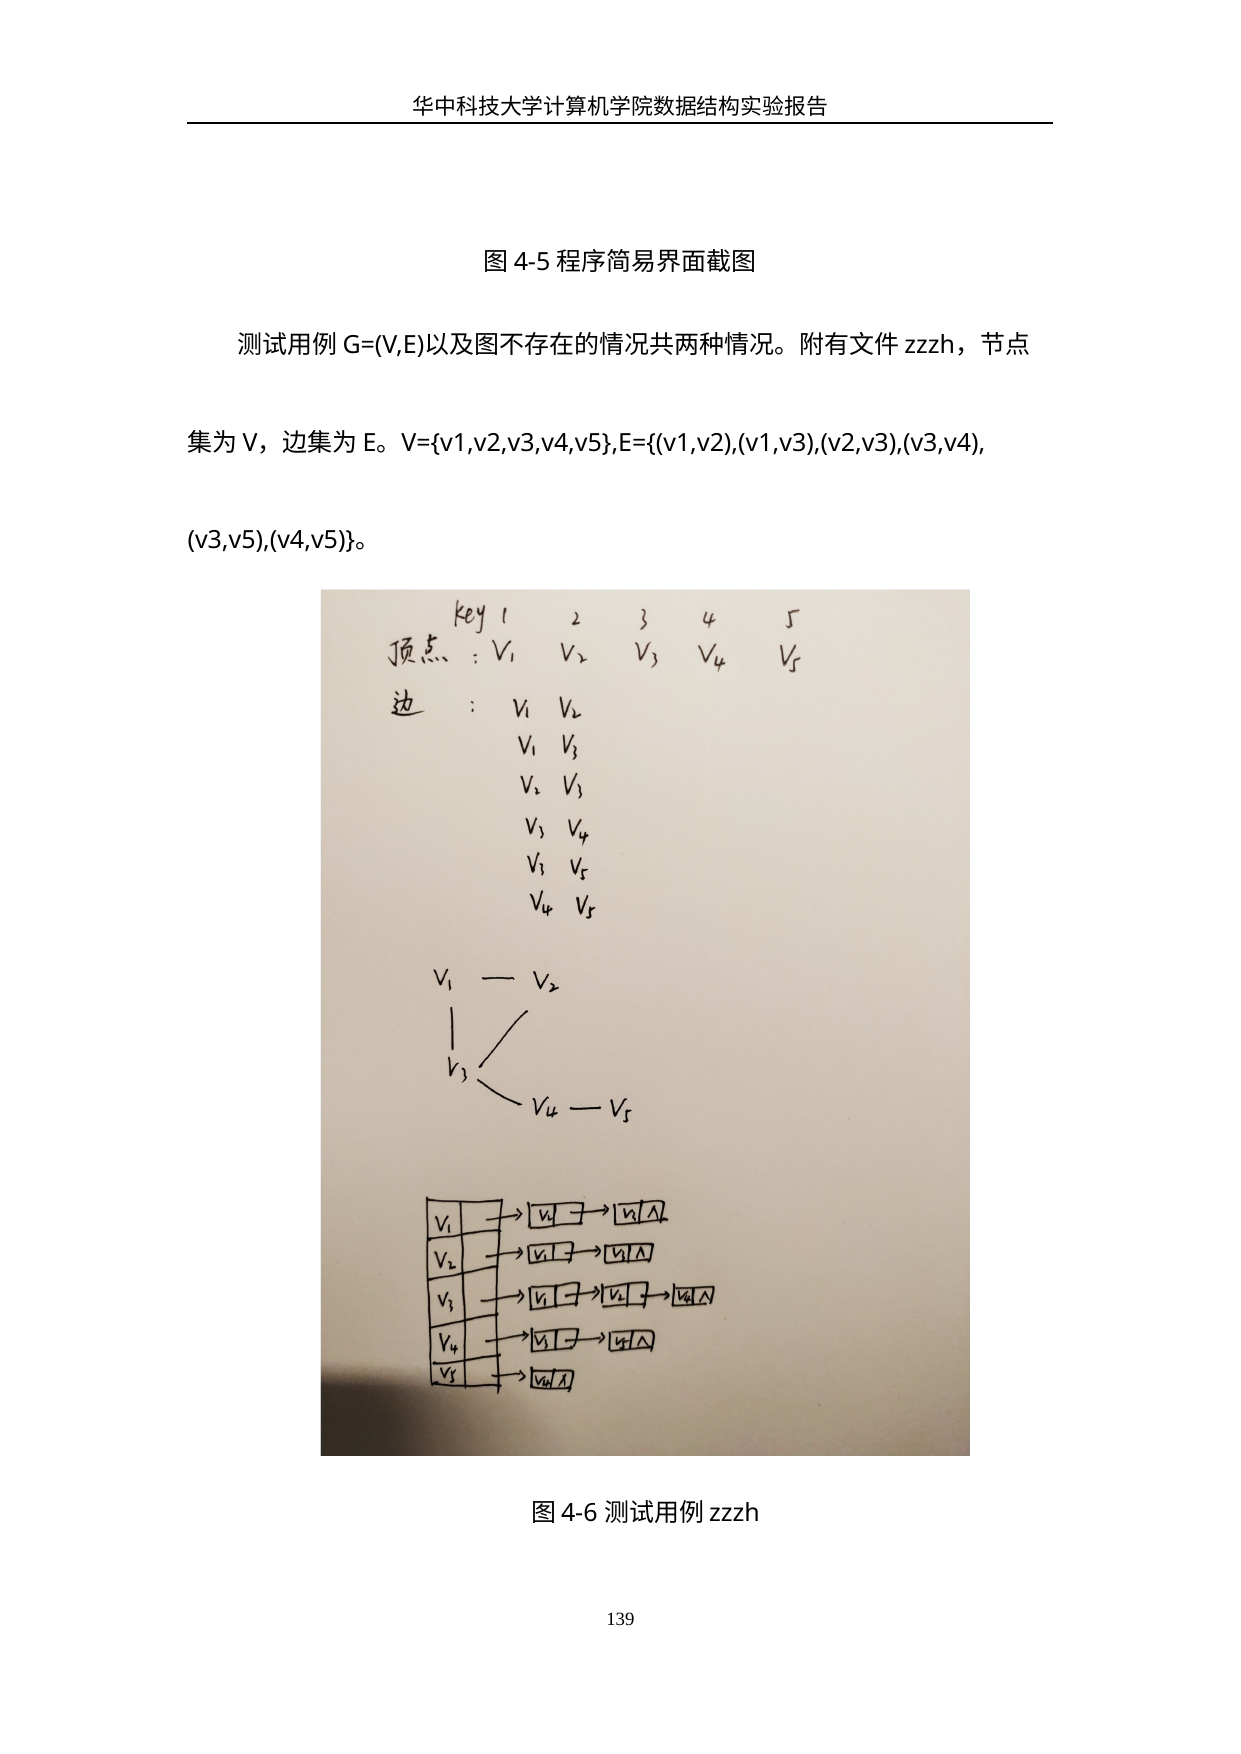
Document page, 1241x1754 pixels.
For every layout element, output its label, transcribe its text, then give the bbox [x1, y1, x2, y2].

picture [321, 591, 970, 1455]
text 测试用例G=(V,E)以及图不存在的情况共两种情况。附有文件zzzh，节点集为V，边集为E。V={v1,v2,v3,v4,v5},E={(v1,v2),(v1,v3),(v2,v3),(v3,v4),(v3,v5),(v4,v5)}。 [187, 310, 1053, 570]
text 图4-6 测试用例zzzh [187, 1478, 1053, 1543]
text 图4-5 程序简易界面截图 [187, 227, 1053, 292]
